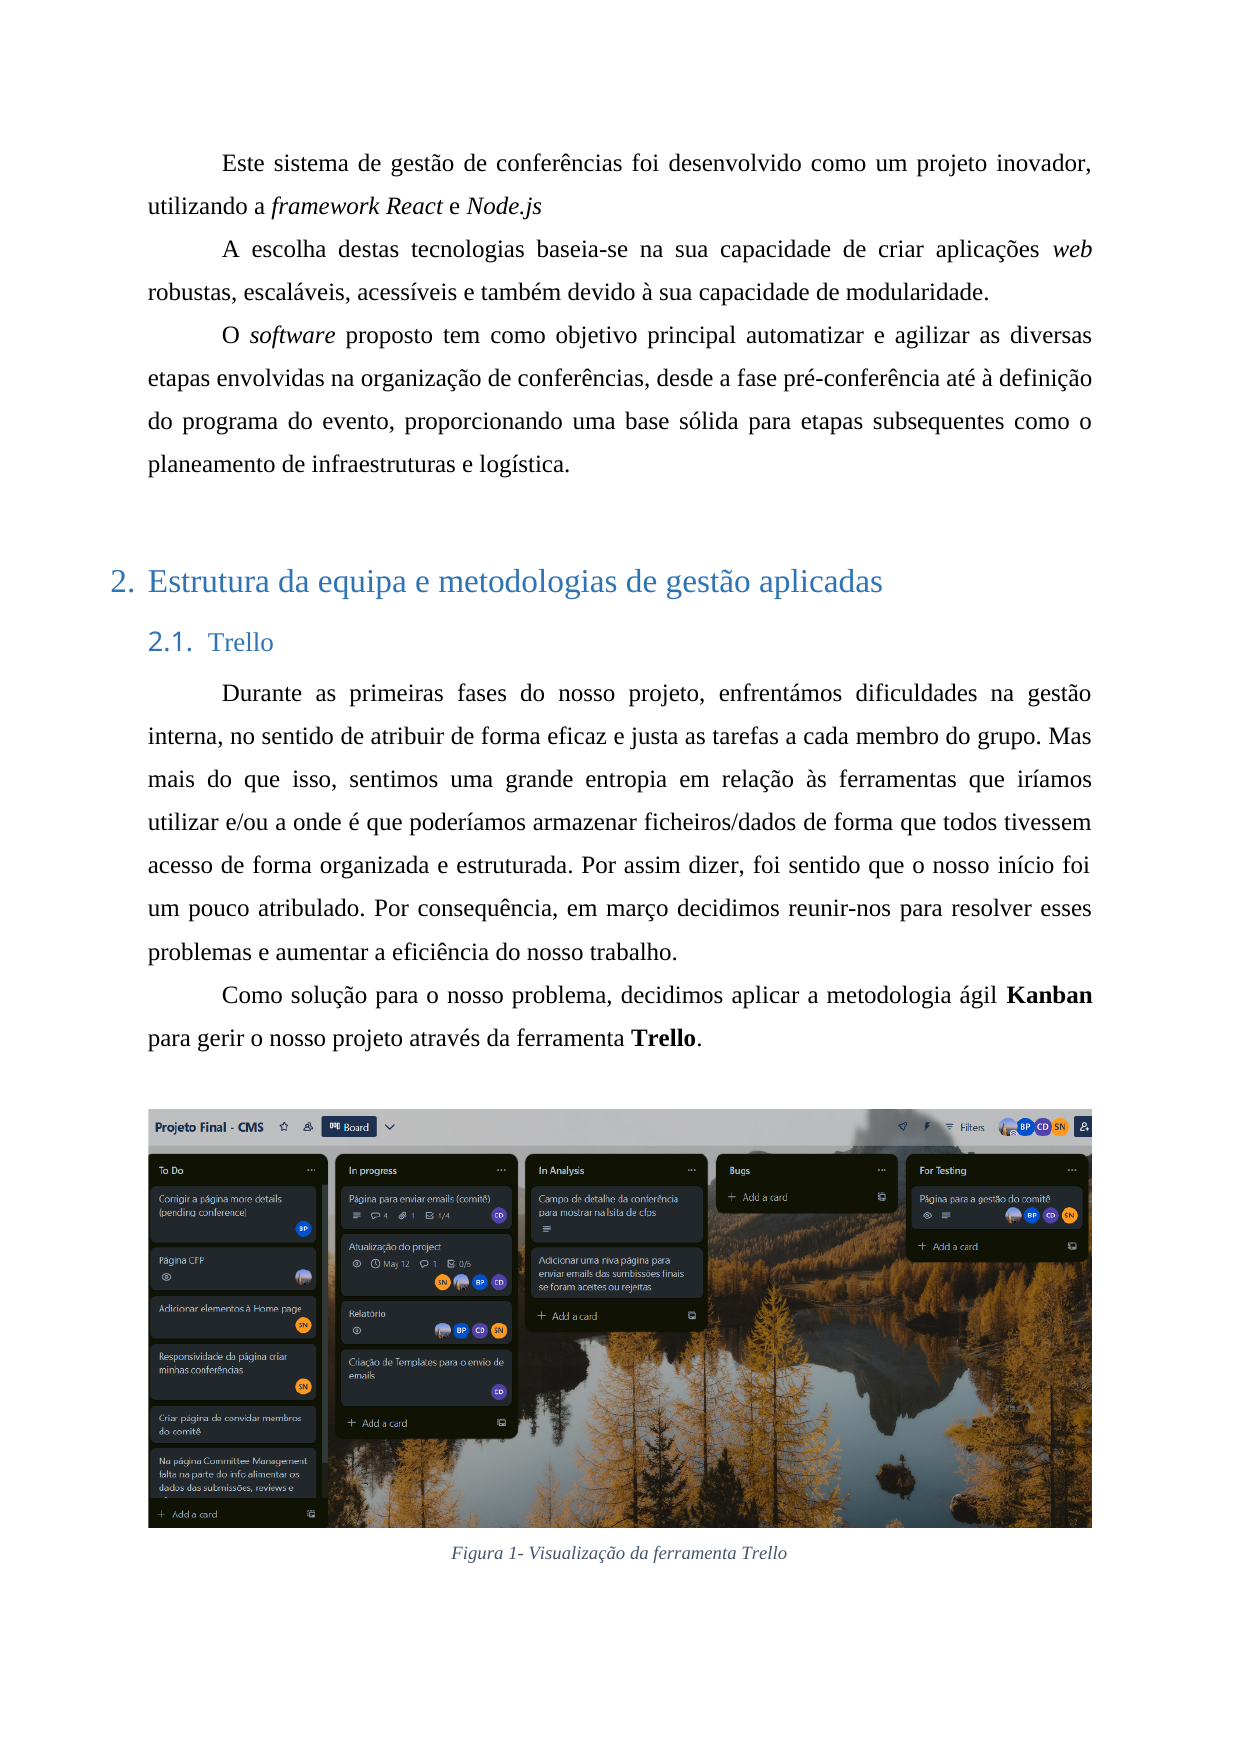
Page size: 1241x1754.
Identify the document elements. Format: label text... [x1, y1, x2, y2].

text A escolha destas tecnologias baseia-se na sua capacidade de criar aplicações web robustas, escaláveis, acessíveis e também devido à sua capacidade de modularidade. [148, 234, 1092, 306]
text Como solução para o nosso problema, decidimos aplicar a metodologia ágil Kanban para gerir o nosso projeto através da ferramenta Trello. [148, 980, 1092, 1052]
subtitle Trello [148, 622, 1092, 659]
text Durante as primeiras fases do nosso projeto, enfrentámos dificuldades na gestão interna, no sentido de atribuir de forma eficaz e justa as tarefas a cada membro do grupo. Mas mais do que isso, sentimos uma grande entropia em relação às ferramentas que iríamos utilizar e/ou a onde é que poderíamos armazenar ficheiros/dados de forma que todos tivessem acesso de forma organizada e estruturada. Por assim dizer, foi sentido que o nosso início foi um pouco atribulado. Por consequência, em março decidimos reunir-nos para resolver esses problemas e aumentar a eficiência do nosso trabalho. [148, 678, 1092, 965]
text O software proposto tem como objetivo principal automatizar e agilizar as diversas etapas envolvidas na organização de conferências, desde a fase pré-conferência até à definição do programa do evento, proporcionando uma base sólida para etapas subsequentes como o planeamento de infraestruturas e logística. [148, 320, 1092, 478]
picture [148, 1109, 1092, 1528]
subtitle Estrutura da equipa e metodologias de gestão aplicadas [110, 561, 1092, 599]
text Figura 1- Visualização da ferramenta Trello [148, 1542, 1092, 1564]
text Este sistema de gestão de conferências foi desenvolvido como um projeto inovador, utilizando a framework React e Node.js [148, 148, 1092, 219]
